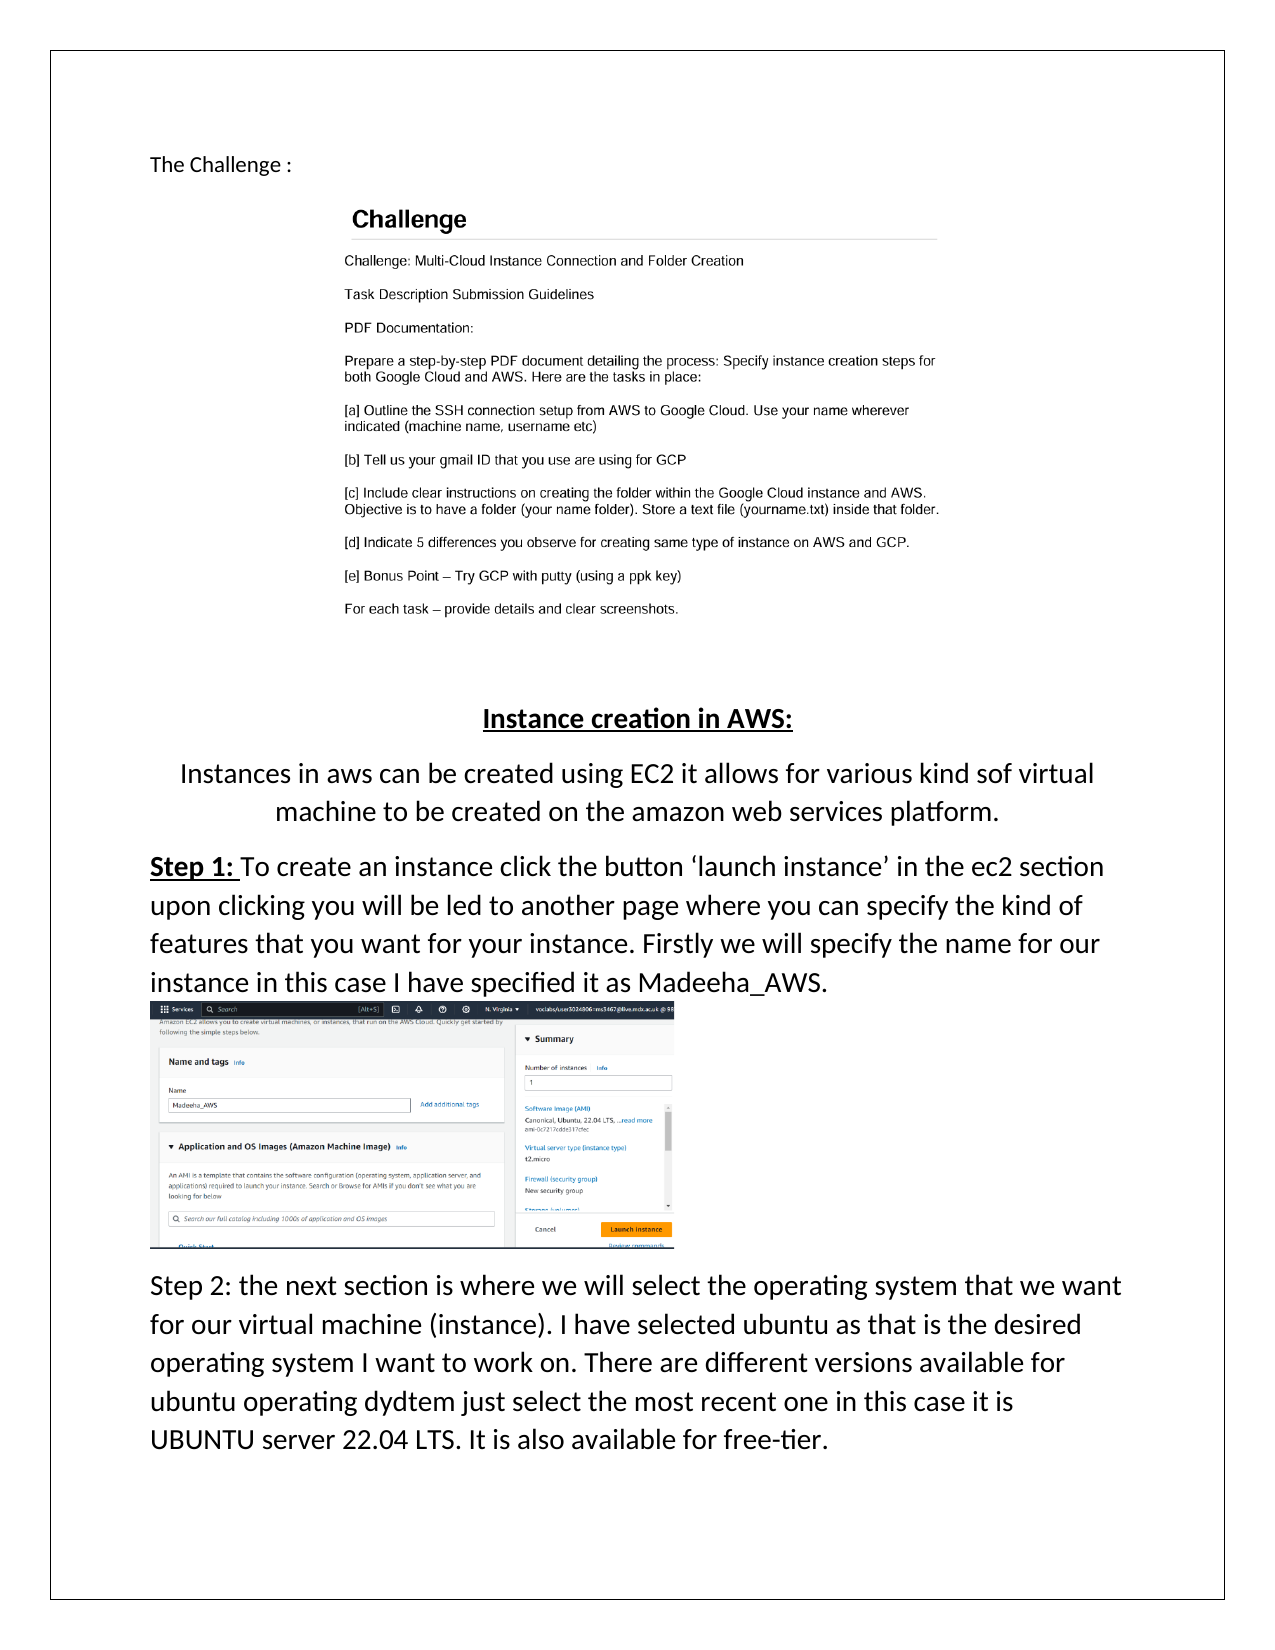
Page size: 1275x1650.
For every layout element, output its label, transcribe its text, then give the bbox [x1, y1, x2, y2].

text Instances in aws can be created using EC2 it allows for various kind sof virtual machine to be created on the amazon web services platform. [150, 755, 1125, 829]
picture [323, 196, 952, 626]
picture [150, 1001, 675, 1249]
text Step 2: the next section is where we will select the operating system that we want for our virtual machine (instance). I have selected ubuntu as that is the desired operating system I want to work on. There are different versions available for ubuntu operating dydtem just select the most recent one in this case it is UBUNTU server 22.04 LTS. It is also available for free-tier. [150, 1267, 1125, 1457]
text Instance creation in AWS: [150, 700, 1125, 735]
text The Challenge : [150, 150, 1125, 178]
